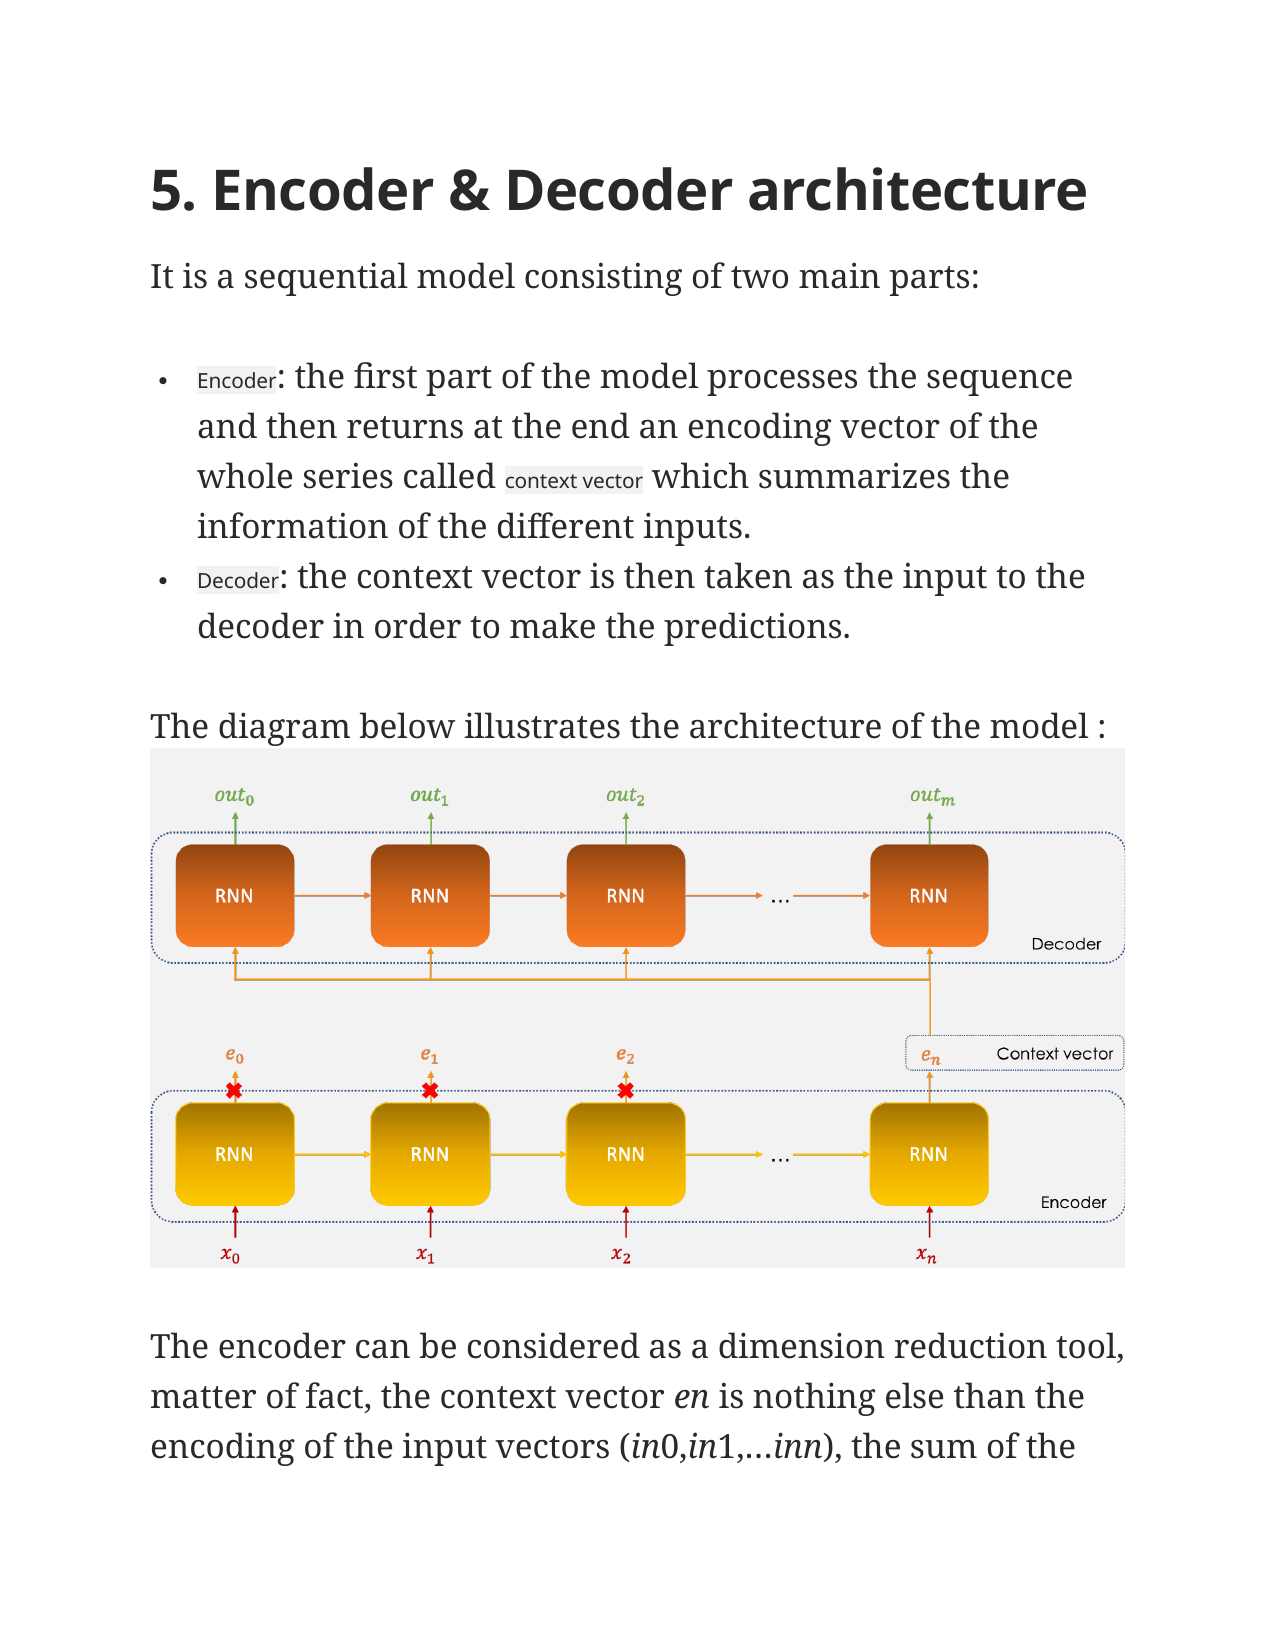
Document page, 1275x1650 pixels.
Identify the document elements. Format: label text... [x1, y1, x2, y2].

text It is a sequential model consisting of two main parts: [150, 248, 1125, 298]
list Encoder: the first part of the model processes the sequence and then returns at the end an encoding vector of the whole series called context vector which summarizes the information of the different inputs. [159, 348, 1125, 548]
picture [150, 776, 1125, 1268]
list Decoder: the context vector is then taken as the input to the decoder in order to make the predictions. [159, 548, 1125, 648]
text The diagram below illustrates the architecture of the model : [150, 698, 1125, 748]
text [150, 1318, 1125, 1468]
subtitle 5. Encoder & Decoder architecture [150, 150, 1125, 227]
